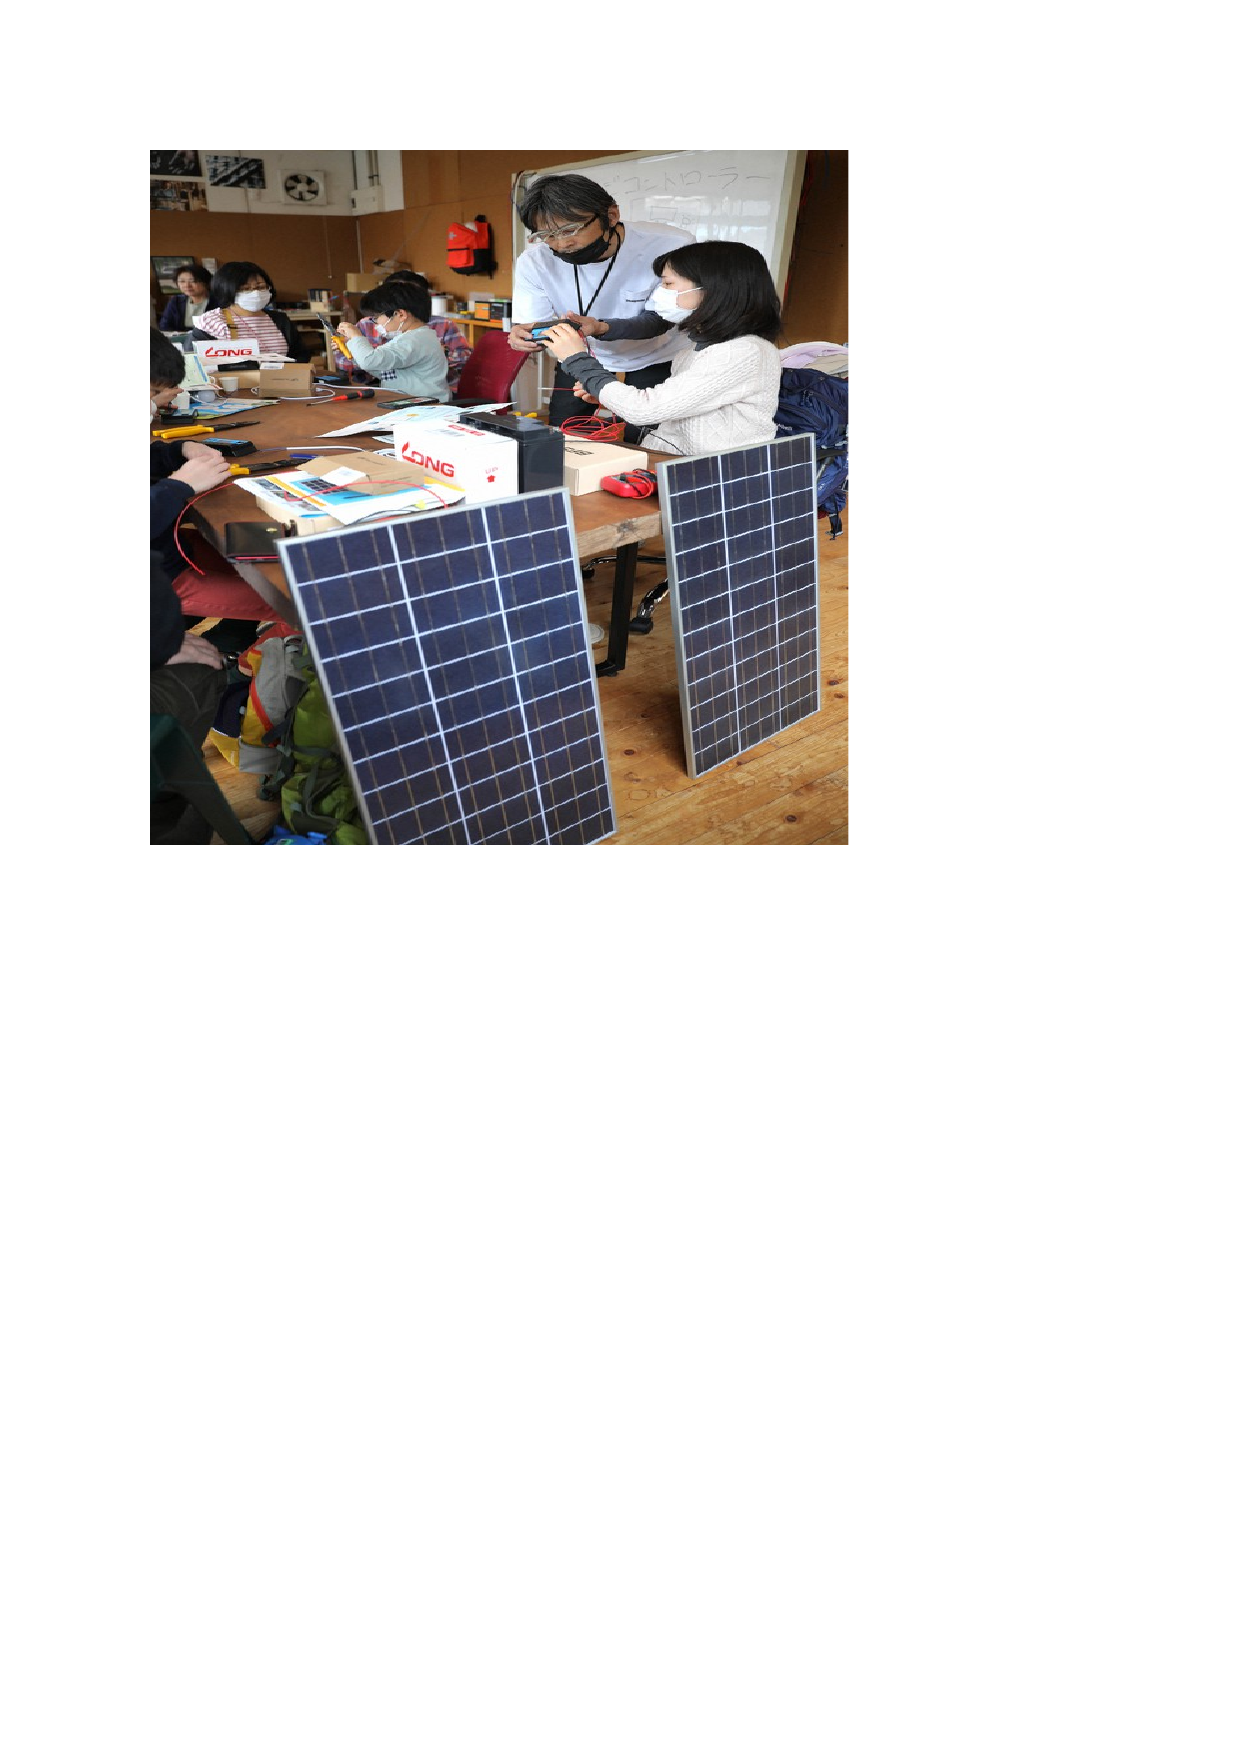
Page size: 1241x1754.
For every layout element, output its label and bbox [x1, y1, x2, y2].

picture [150, 150, 849, 845]
